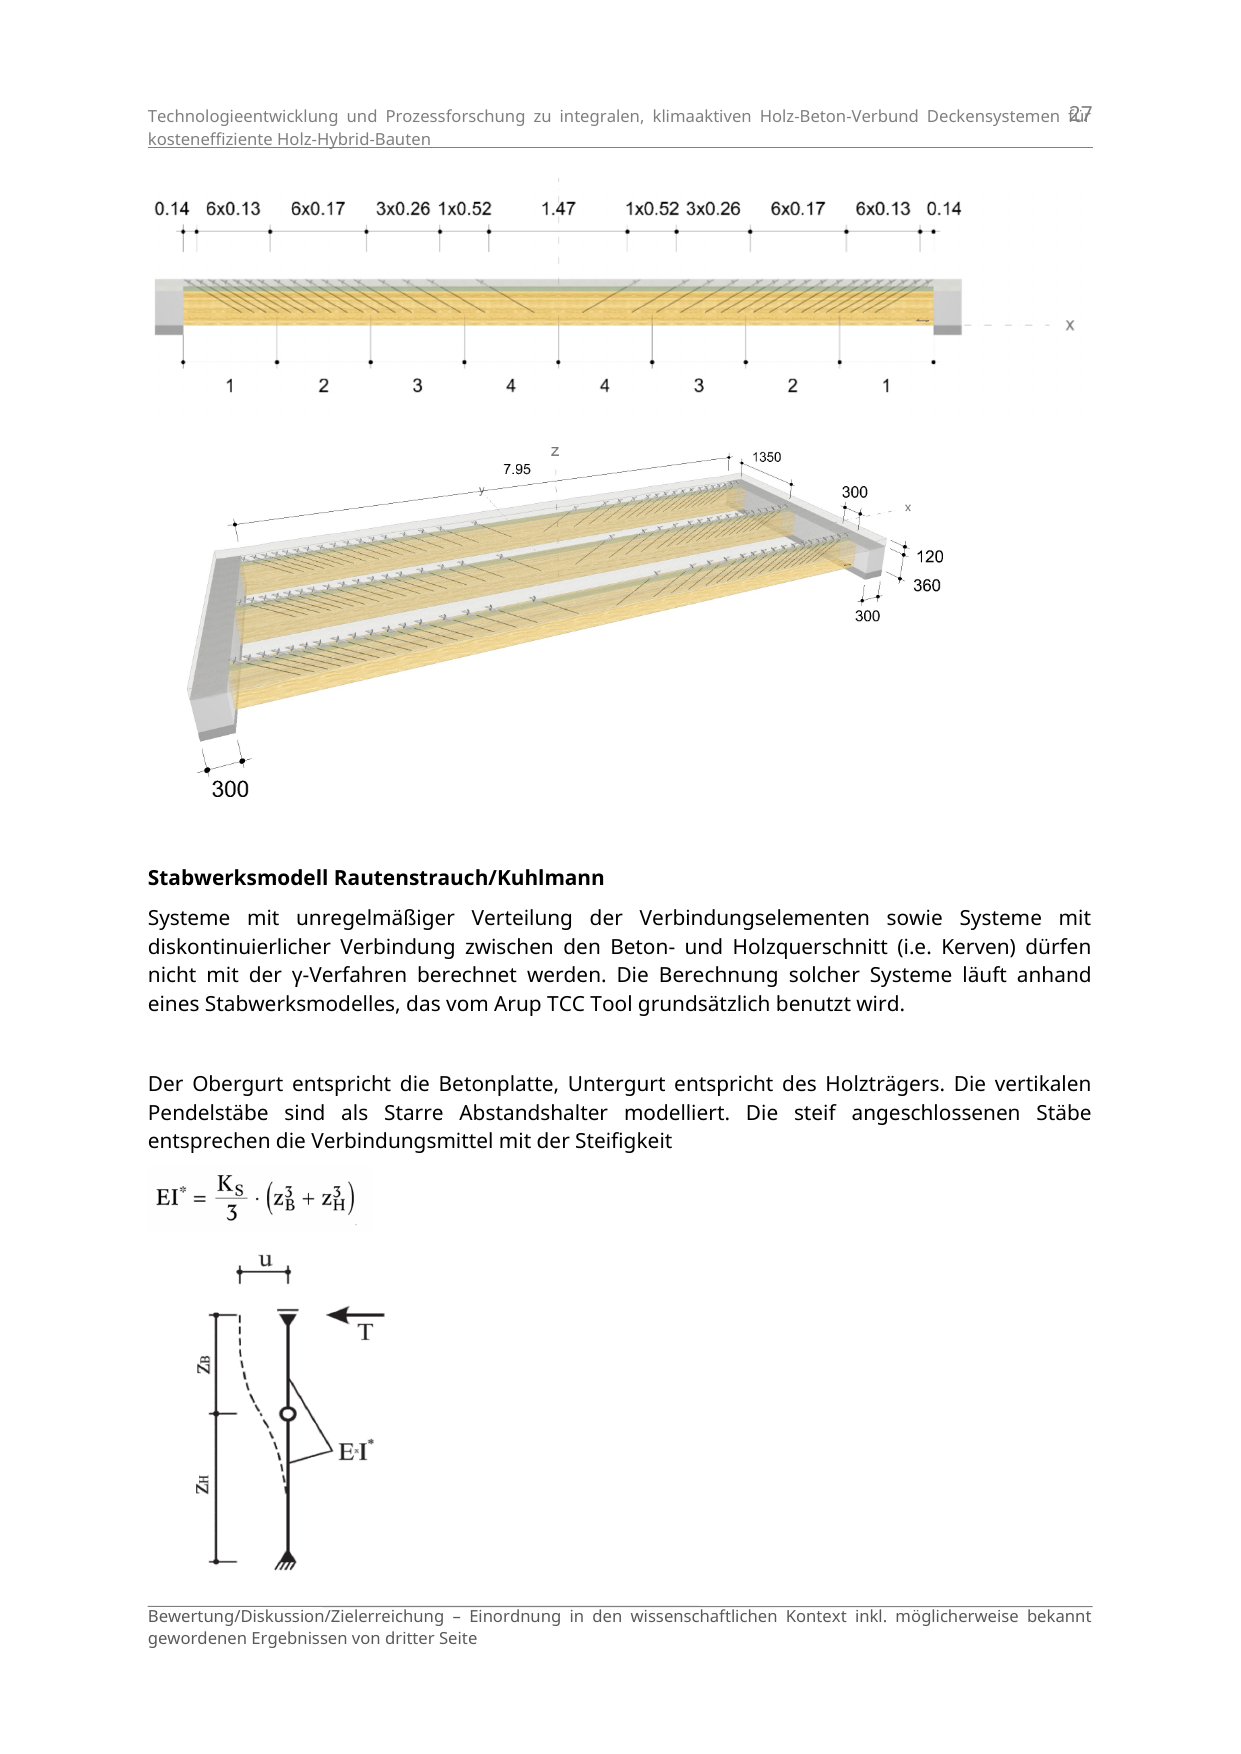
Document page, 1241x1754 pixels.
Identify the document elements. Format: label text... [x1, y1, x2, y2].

text Systeme mit unregelmäßiger Verteilung der Verbindungselementen sowie Systeme mit diskontinuierlicher Verbindung zwischen den Beton- und Holzquerschnitt (i.e. Kerven) dürfen nicht mit der γ-Verfahren berechnet werden. Die Berechnung solcher Systeme läuft anhand eines Stabwerksmodelles, das vom Arup TCC Tool grundsätzlich benutzt wird. [148, 903, 1092, 1017]
text Der Obergurt entspricht die Betonplatte, Untergurt entspricht des Holzträgers. Die vertikalen Pendelstäbe sind als Starre Abstandshalter modelliert. Die steif angeschlossenen Stäbe entsprechen die Verbindungsmittel mit der Steifigkeit [148, 1069, 1092, 1154]
picture [147, 178, 1093, 852]
text Stabwerksmodell Rautenstrauch/Kuhlmann [148, 863, 1092, 891]
picture [147, 1243, 411, 1576]
picture [147, 1166, 373, 1232]
